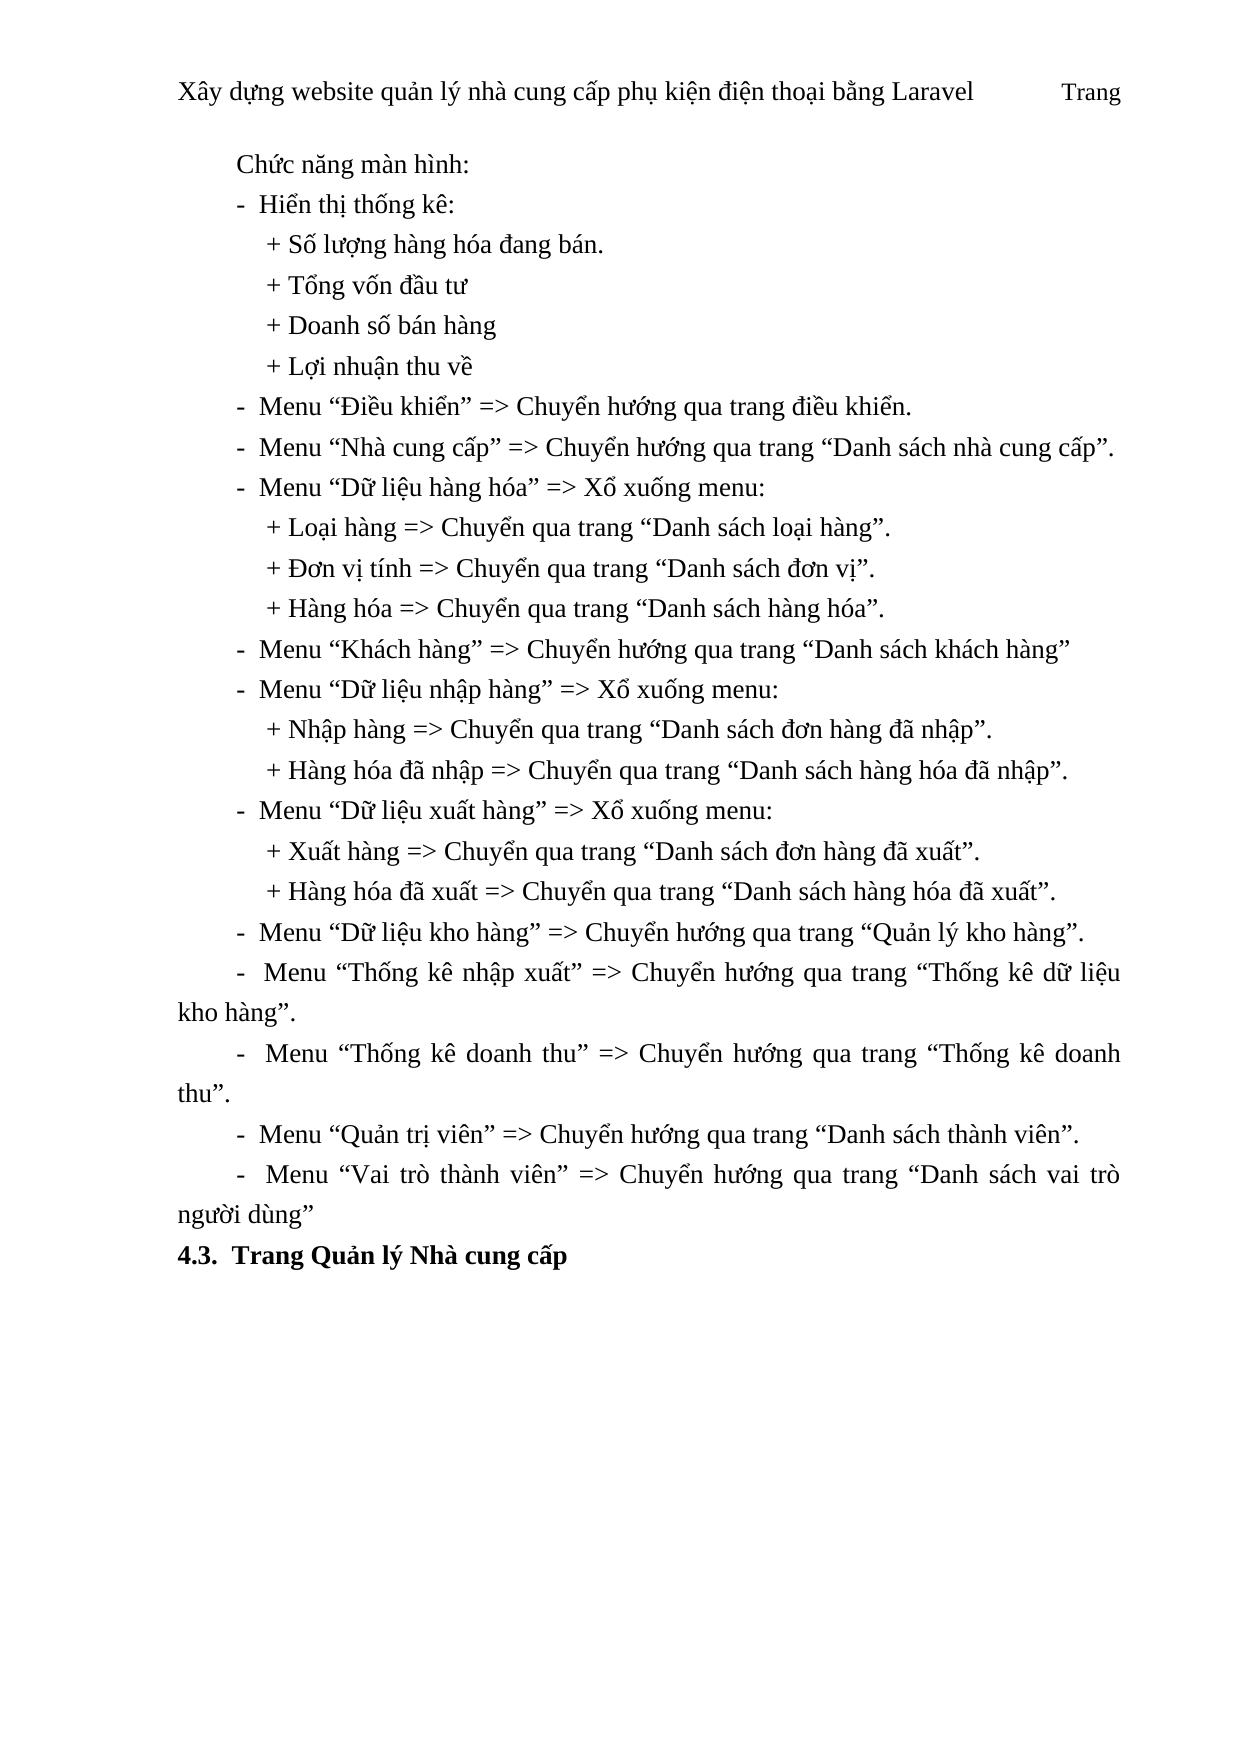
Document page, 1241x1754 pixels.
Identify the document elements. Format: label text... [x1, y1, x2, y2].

text - Menu “Dữ liệu nhập hàng” => Xổ xuống menu: [177, 673, 1122, 704]
text + Số lượng hàng hóa đang bán. [177, 228, 1122, 260]
text + Đơn vị tính => Chuyển qua trang “Danh sách đơn vị”. [177, 552, 1122, 583]
text + Doanh số bán hàng [177, 309, 1122, 341]
text + Tổng vốn đầu tư [177, 269, 1122, 300]
text - Menu “Nhà cung cấp” => Chuyển hướng qua trang “Danh sách nhà cung cấp”. [177, 431, 1122, 462]
text Trang Quản lý Nhà cung cấp [177, 1239, 1122, 1270]
text Chức năng màn hình: [177, 148, 1122, 179]
text + Xuất hàng => Chuyển qua trang “Danh sách đơn hàng đã xuất”. [177, 835, 1122, 866]
text - Menu “Điều khiển” => Chuyển hướng qua trang điều khiển. [177, 390, 1122, 421]
text + Hàng hóa => Chuyển qua trang “Danh sách hàng hóa”. [177, 592, 1122, 623]
text - Menu “Dữ liệu hàng hóa” => Xổ xuống menu: [177, 471, 1122, 502]
text - Menu “Khách hàng” => Chuyển hướng qua trang “Danh sách khách hàng” [177, 633, 1122, 664]
text - Menu “Thống kê nhập xuất” => Chuyển hướng qua trang “Thống kê dữ liệu kho hàng”. [177, 956, 1122, 1028]
text - Menu “Dữ liệu kho hàng” => Chuyển hướng qua trang “Quản lý kho hàng”. [177, 916, 1122, 947]
text - Hiển thị thống kê: [177, 188, 1122, 219]
text - Menu “Thống kê doanh thu” => Chuyển hướng qua trang “Thống kê doanh thu”. [177, 1037, 1122, 1108]
text + Nhập hàng => Chuyển qua trang “Danh sách đơn hàng đã nhập”. [177, 713, 1122, 745]
text + Hàng hóa đã xuất => Chuyển qua trang “Danh sách hàng hóa đã xuất”. [177, 875, 1122, 906]
text + Lợi nhuận thu về [177, 350, 1122, 381]
text + Loại hàng => Chuyển qua trang “Danh sách loại hàng”. [177, 511, 1122, 543]
text - Menu “Vai trò thành viên” => Chuyển hướng qua trang “Danh sách vai trò người dùng” [177, 1158, 1122, 1230]
text + Hàng hóa đã nhập => Chuyển qua trang “Danh sách hàng hóa đã nhập”. [177, 754, 1122, 785]
text - Menu “Dữ liệu xuất hàng” => Xổ xuống menu: [177, 794, 1122, 826]
text - Menu “Quản trị viên” => Chuyển hướng qua trang “Danh sách thành viên”. [177, 1118, 1122, 1149]
